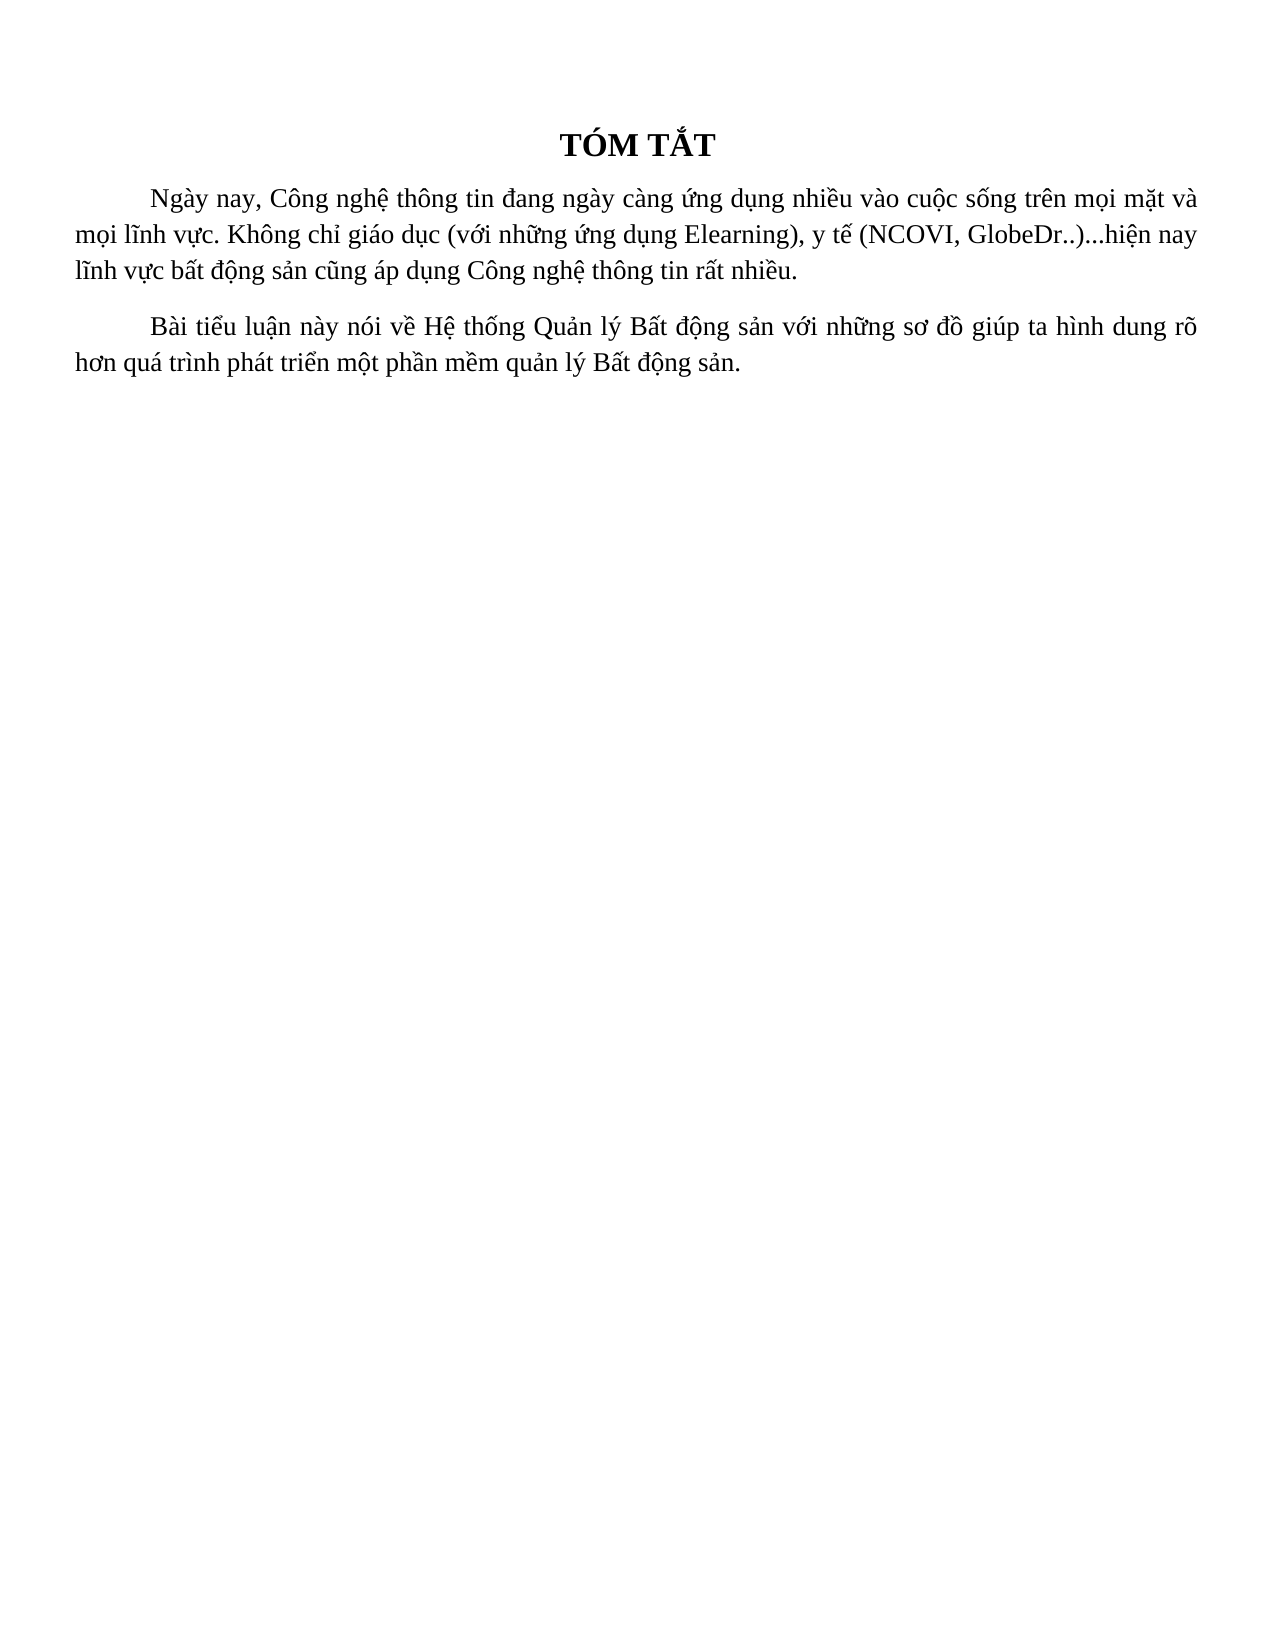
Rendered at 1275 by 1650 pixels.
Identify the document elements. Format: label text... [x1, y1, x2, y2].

text Bài tiểu luận này nói về Hệ thống Quản lý Bất động sản với những sơ đồ giúp ta hình dung rõ hơn quá trình phát triển một phần mềm quản lý Bất động sản. [75, 311, 1200, 377]
subtitle TÓM TẮT [75, 125, 1200, 163]
text Ngày nay, Công nghệ thông tin đang ngày càng ứng dụng nhiều vào cuộc sống trên mọi mặt và mọi lĩnh vực. Không chỉ giáo dục (với những ứng dụng Elearning), y tế (NCOVI, GlobeDr..)...hiện nay lĩnh vực bất động sản cũng áp dụng Công nghệ thông tin rất nhiều. [75, 182, 1200, 285]
